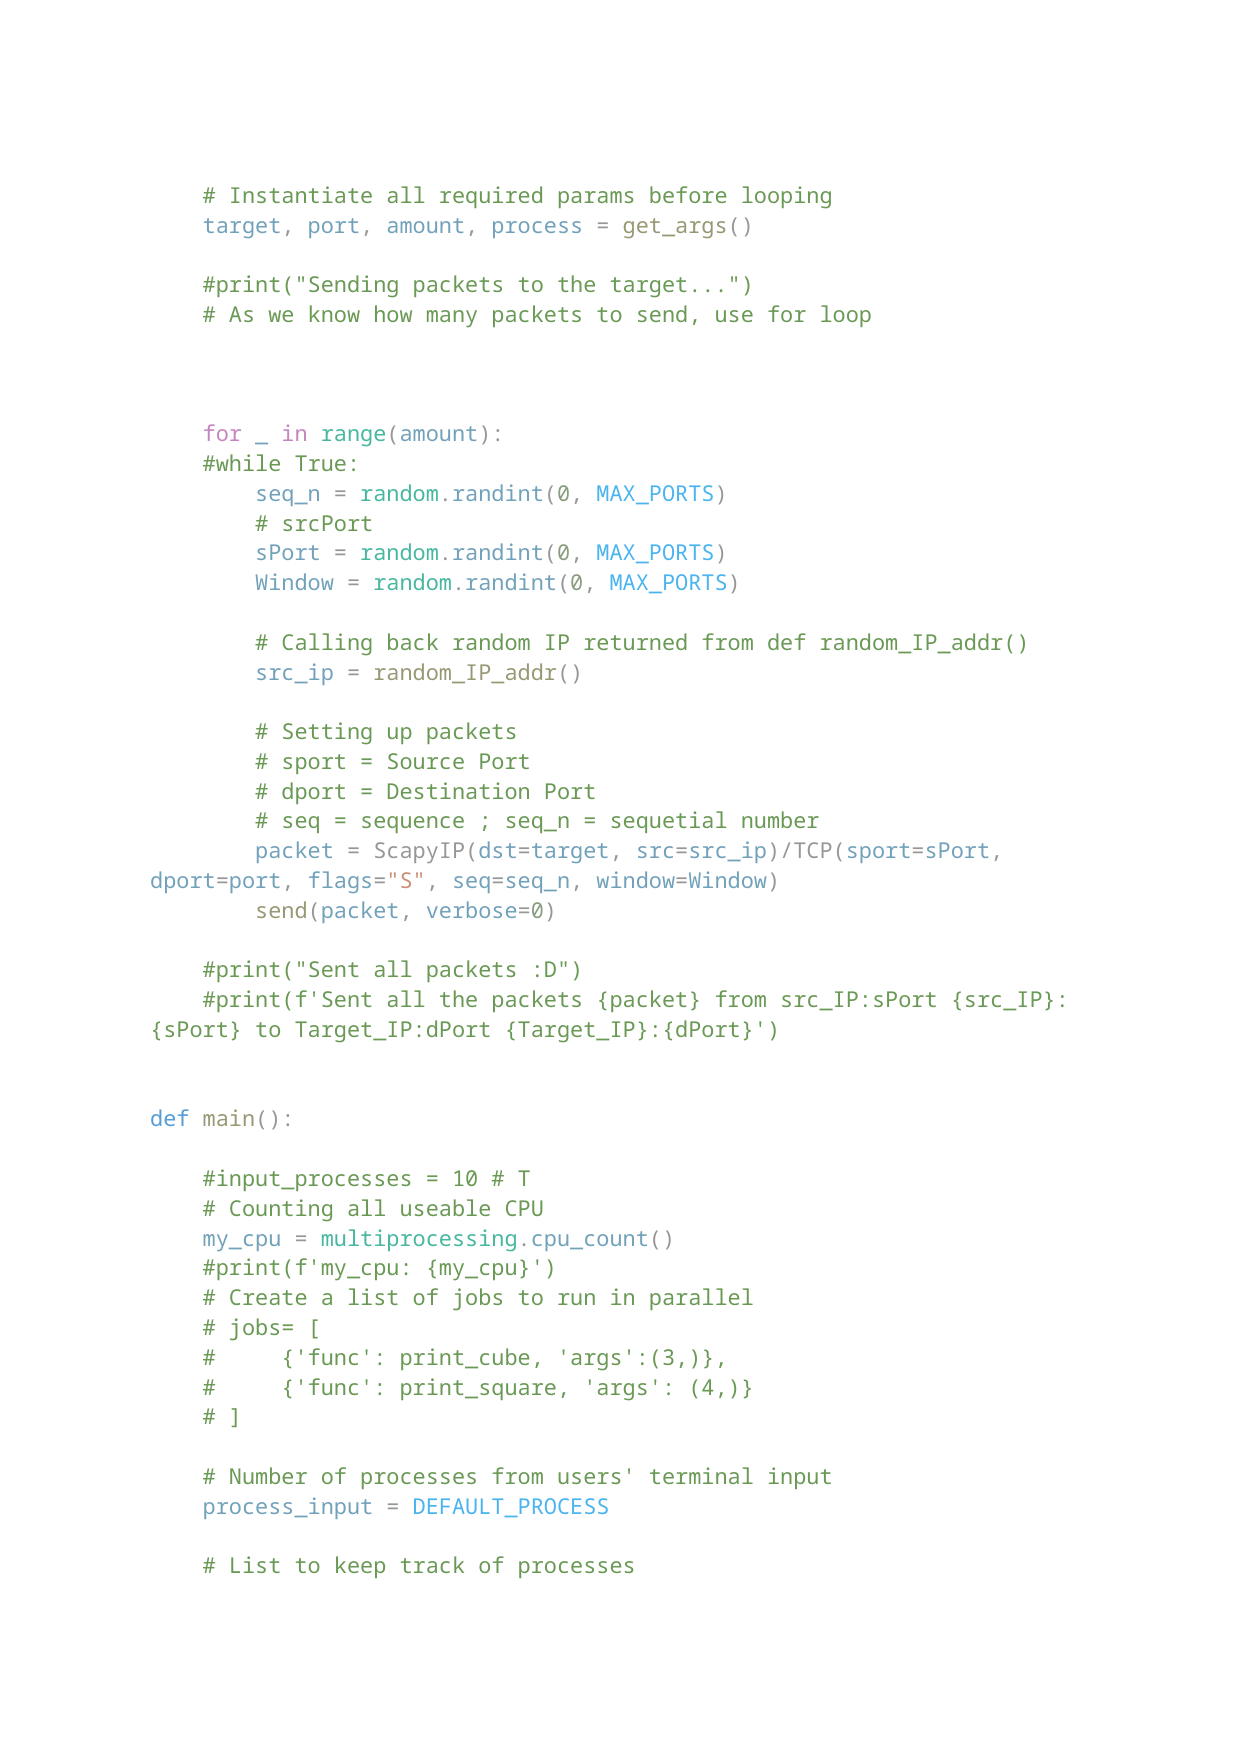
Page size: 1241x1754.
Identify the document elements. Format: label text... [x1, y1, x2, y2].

text my_cpu = multiprocessing.cpu_count() [150, 1222, 1090, 1252]
text # Number of processes from users' terminal input [150, 1461, 1090, 1491]
text # Counting all useable CPU [150, 1193, 1090, 1222]
text # {'func': print_square, 'args': (4,)} [150, 1371, 1090, 1401]
text # Instantiate all required params before looping [150, 180, 1090, 209]
text #print("Sending packets to the target...") [150, 269, 1090, 299]
text #input_processes = 10 # T [150, 1163, 1090, 1193]
text packet = ScapyIP(dst=target, src=src_ip)/TCP(sport=sPort, dport=port, flags="S", seq=seq_n, window=Window) [150, 835, 1090, 895]
text Window = random.randint(0, MAX_PORTS) [150, 567, 1090, 597]
text send(packet, verbose=0) [150, 895, 1090, 924]
text # Calling back random IP returned from def random_IP_addr() [150, 627, 1090, 656]
text #print(f'Sent all the packets {packet} from src_IP:sPort {src_IP}:{sPort} to Target_IP:dPort {Target_IP}:{dPort}') [150, 984, 1090, 1044]
text target, port, amount, process = get_args() [150, 209, 1090, 239]
text src_ip = random_IP_addr() [150, 656, 1090, 686]
text # Create a list of jobs to run in parallel [150, 1282, 1090, 1312]
text # seq = sequence ; seq_n = sequetial number [150, 805, 1090, 835]
text # As we know how many packets to send, use for loop [150, 299, 1090, 329]
text for _ in range(amount): [150, 418, 1090, 448]
text # jobs= [ [150, 1312, 1090, 1342]
text process_input = DEFAULT_PROCESS [150, 1491, 1090, 1520]
text # dport = Destination Port [150, 776, 1090, 805]
text # {'func': print_cube, 'args':(3,)}, [150, 1342, 1090, 1371]
text def main(): [150, 1103, 1090, 1133]
text #print("Sent all packets :D") [150, 954, 1090, 984]
text #print(f'my_cpu: {my_cpu}') [150, 1252, 1090, 1282]
text # Setting up packets [150, 716, 1090, 746]
text sPort = random.randint(0, MAX_PORTS) [150, 537, 1090, 567]
text #while True: [150, 448, 1090, 478]
text # ] [150, 1401, 1090, 1431]
text # List to keep track of processes [150, 1550, 1090, 1580]
text seq_n = random.randint(0, MAX_PORTS) [150, 478, 1090, 507]
text # sport = Source Port [150, 746, 1090, 776]
text # srcPort [150, 507, 1090, 537]
